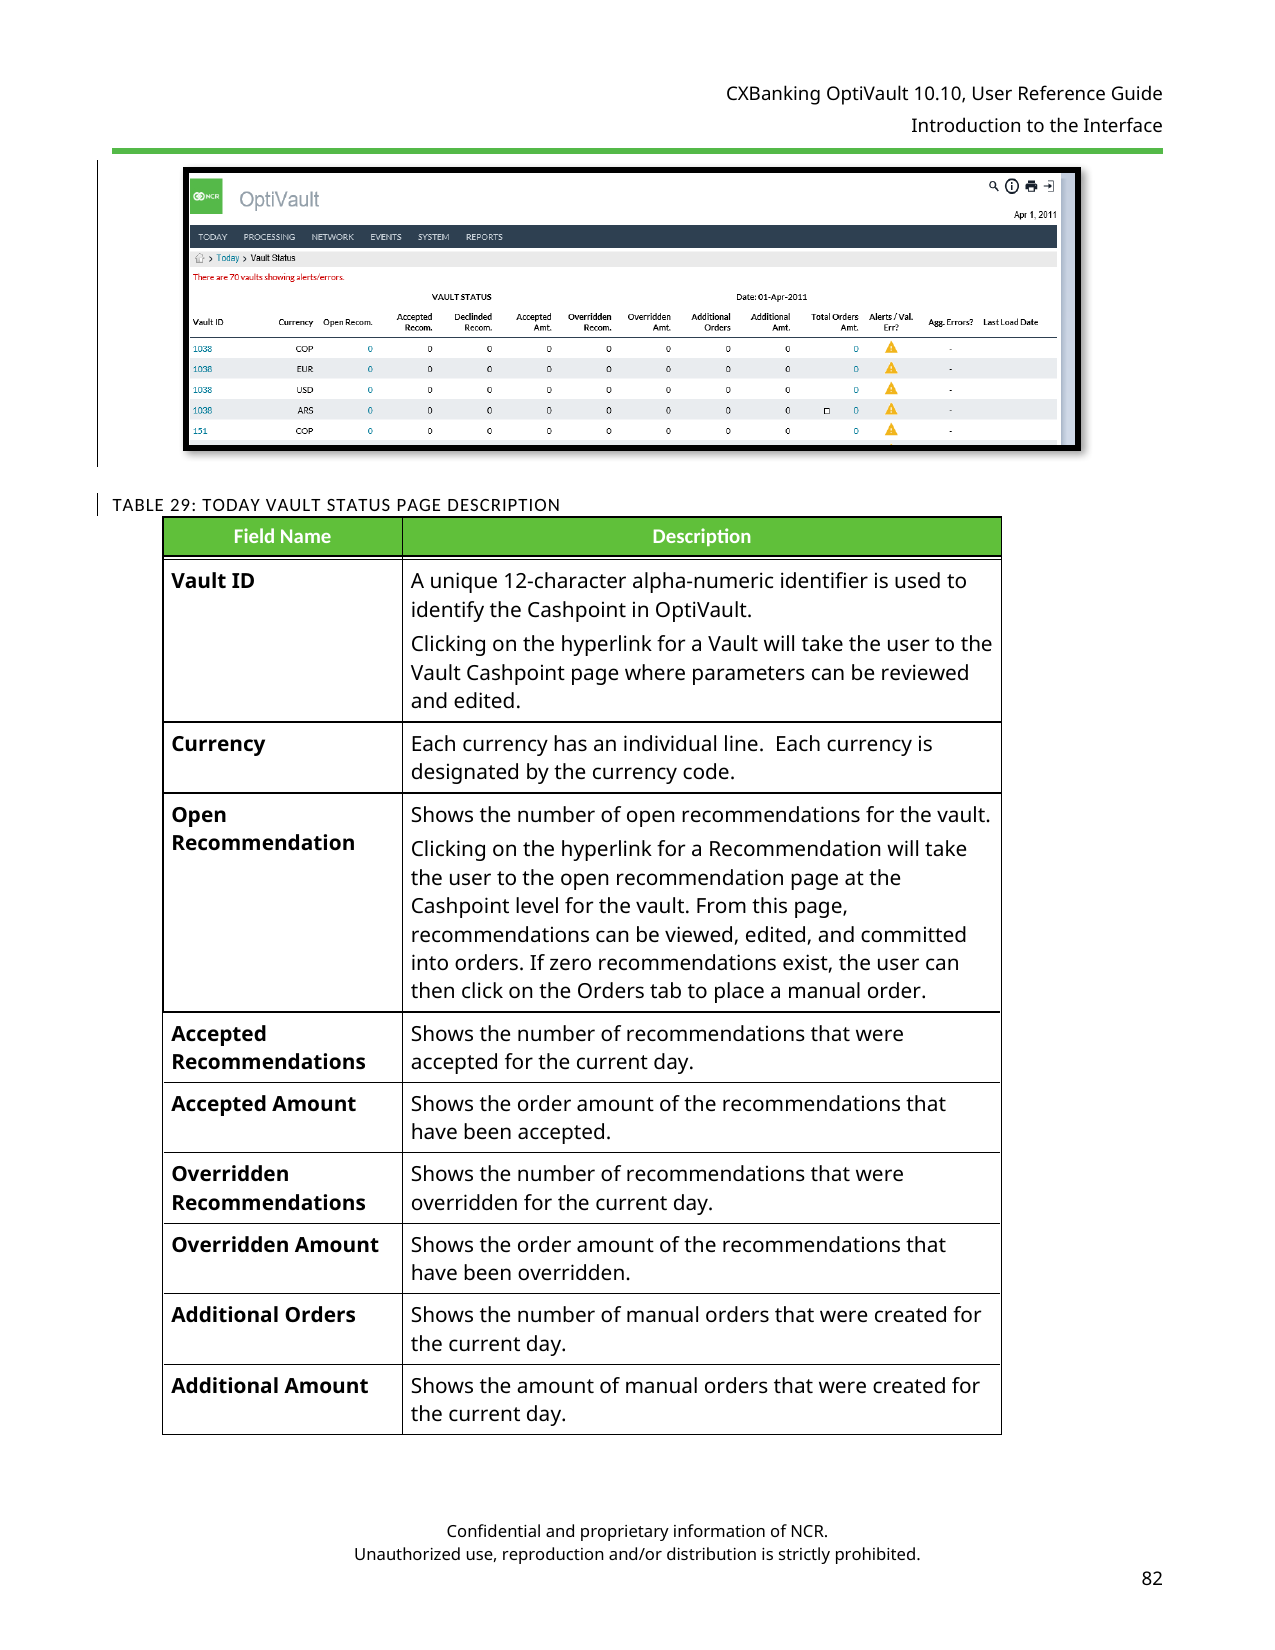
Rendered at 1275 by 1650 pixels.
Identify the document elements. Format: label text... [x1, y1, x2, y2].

table_cell Shows the number of recommendations that were overridden for the current day. [403, 1152, 1001, 1223]
table_cell Currency [164, 723, 402, 792]
table_cell Vault ID [164, 560, 402, 721]
table_header Description [403, 518, 1001, 555]
table_cell Shows the order amount of the recommendations that have been accepted. [403, 1082, 1001, 1152]
table_cell Overridden Amount [163, 1224, 402, 1293]
table_cell A unique 12-character alpha-numeric identifier is used to identify the Cashpoint in OptiVault. Clicking on the hyperlink for a Vault will take the user to the Vault Cashpoint page where parameters can be reviewed and edited. [403, 560, 1001, 721]
table_cell Shows the number of open recommendations for the vault. Clicking on the hyperlink for a Recommendation will take the user to the open recommendation page at the Cashpoint level for the vault. From this page, recommendations can be viewed, edited, and committed into orders. If zero recommendations exist, the user can then click on the Orders tab to place a manual order. [403, 794, 1001, 1011]
table_cell Shows the number of recommendations that were accepted for the current day. [403, 1011, 1001, 1082]
table_cell Accepted Recommendations [163, 1013, 402, 1082]
table_cell Additional Amount [163, 1365, 402, 1434]
table_cell Open Recommendation [164, 794, 402, 1011]
picture [189, 173, 1075, 445]
table_header Field Name [164, 518, 402, 555]
table_cell Each currency has an individual line. Each currency is designated by the currency code. [403, 723, 1001, 792]
table_cell Additional Orders [163, 1294, 402, 1363]
table_cell Shows the order amount of the recommendations that have been overridden. [403, 1223, 1001, 1293]
table_cell Shows the number of manual orders that were created for the current day. [403, 1293, 1001, 1363]
table_cell Accepted Amount [163, 1083, 402, 1152]
table_cell Shows the amount of manual orders that were created for the current day. [403, 1364, 1001, 1434]
table_cell Overridden Recommendations [163, 1153, 402, 1223]
